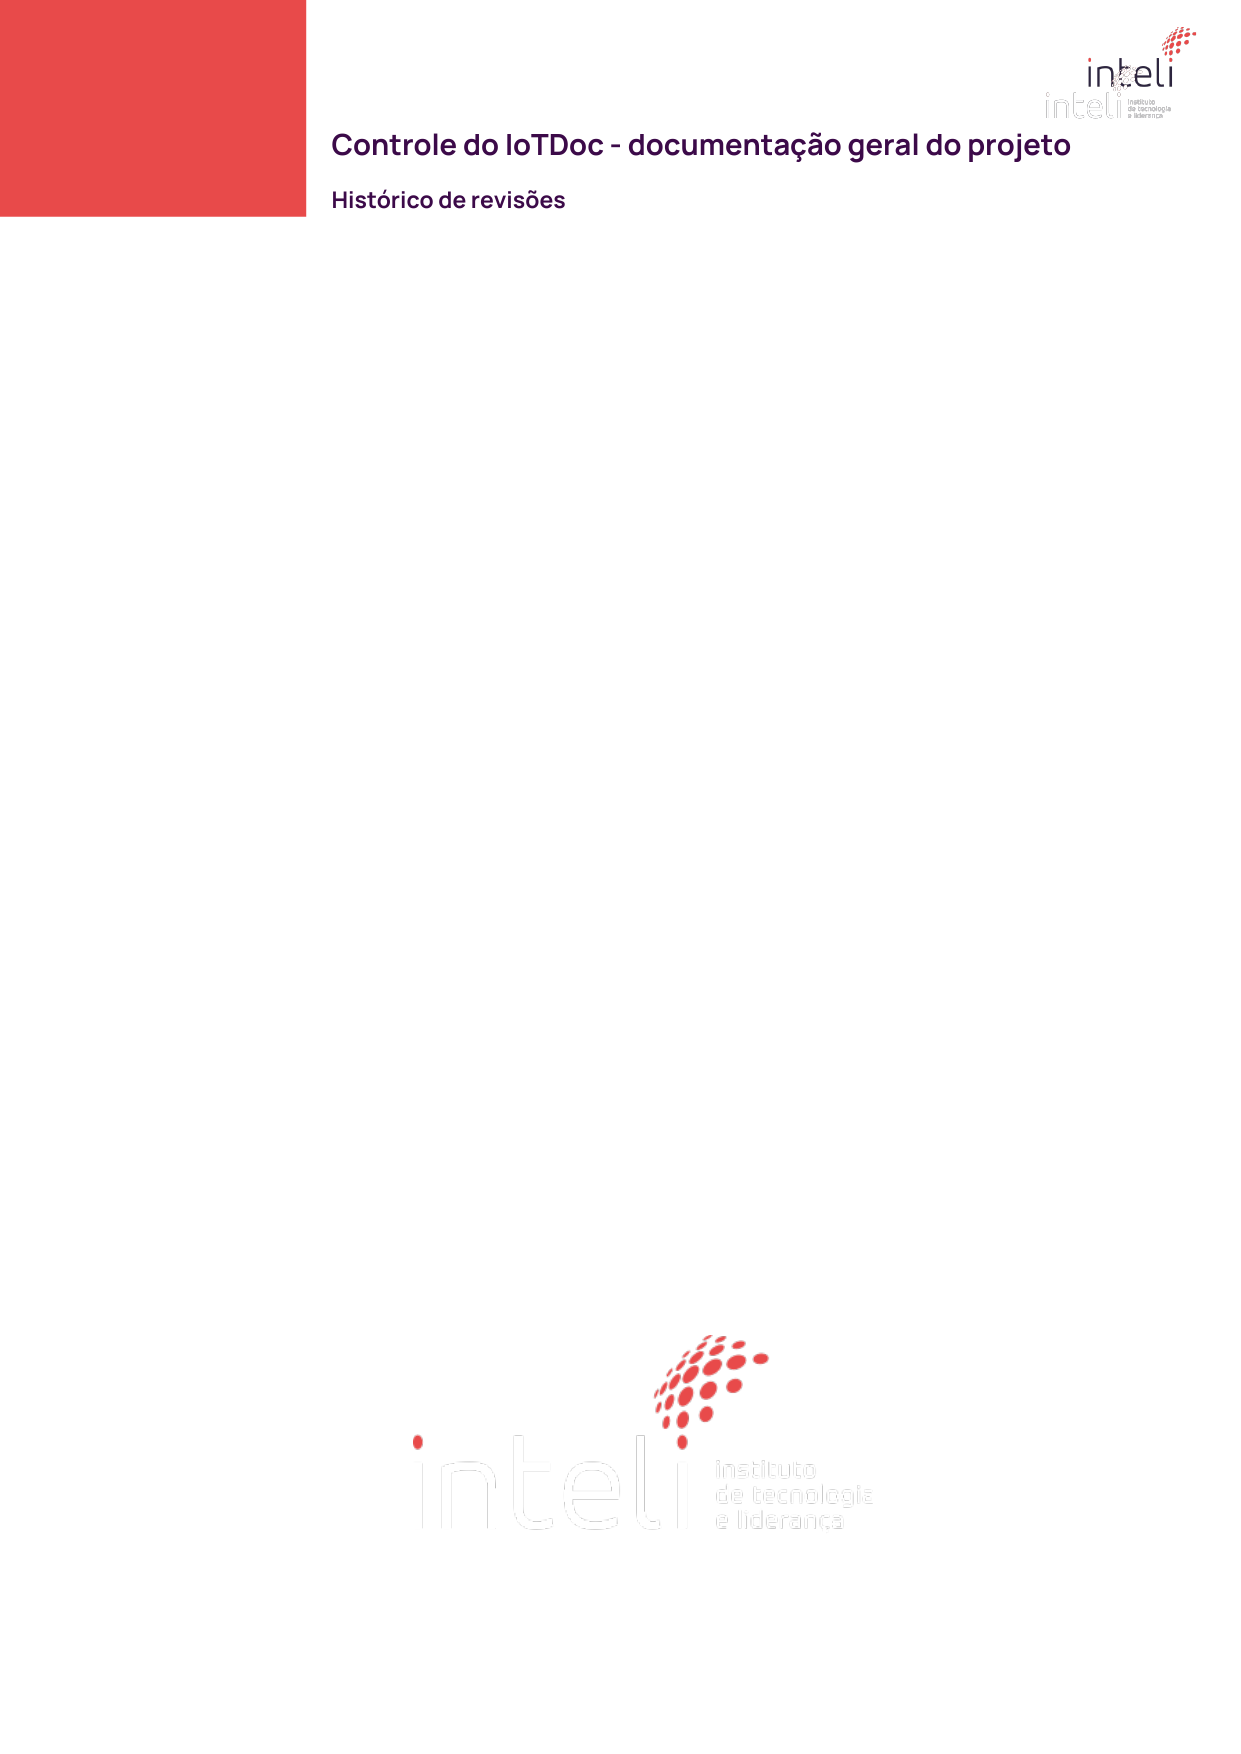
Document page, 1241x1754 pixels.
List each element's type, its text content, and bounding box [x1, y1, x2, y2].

text Histórico de revisões [307, 184, 1122, 215]
picture [0, 0, 307, 217]
text Controle do IoTDoc - documentação geral do projeto [307, 124, 1122, 164]
picture [413, 1335, 873, 1534]
picture [1037, 27, 1197, 131]
